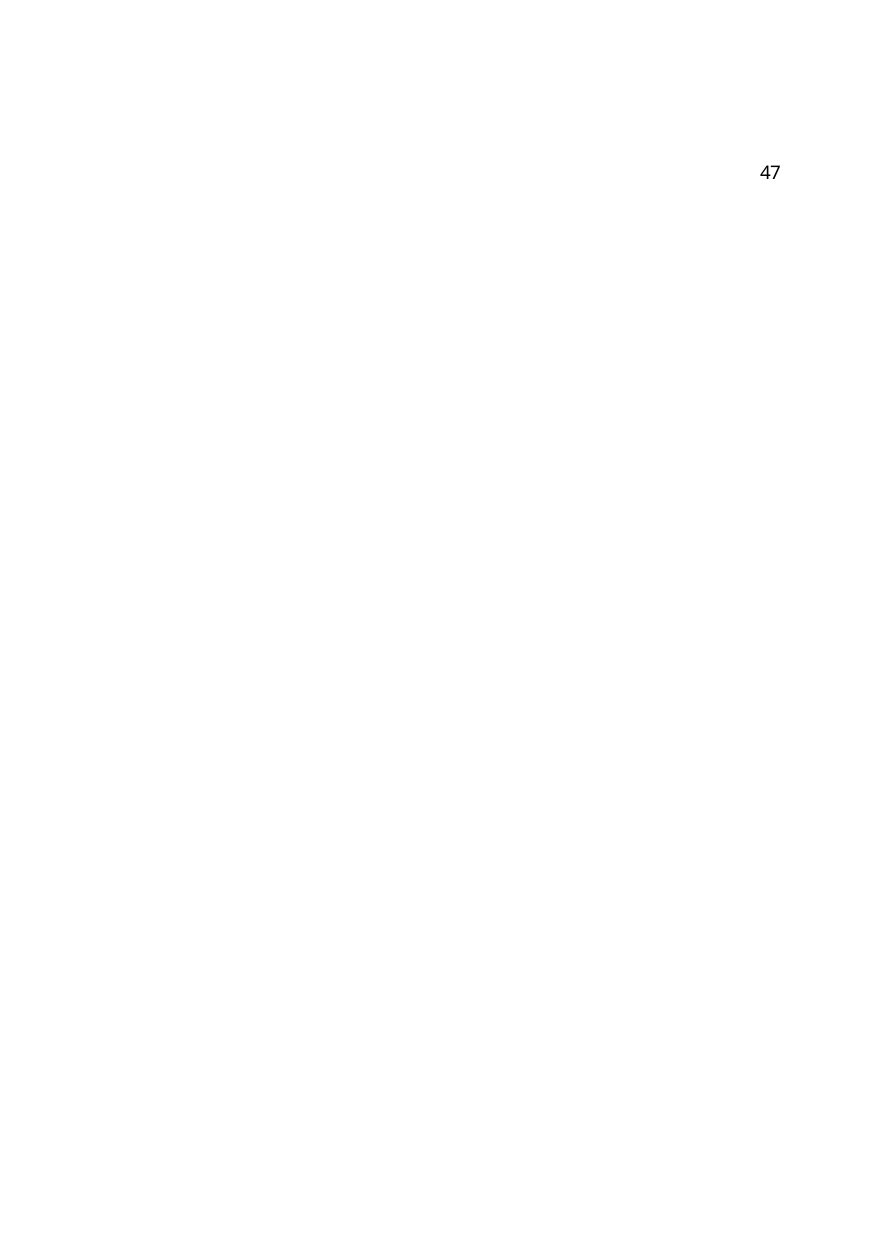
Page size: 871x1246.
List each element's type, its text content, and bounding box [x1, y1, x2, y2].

text 47 [74, 160, 781, 185]
